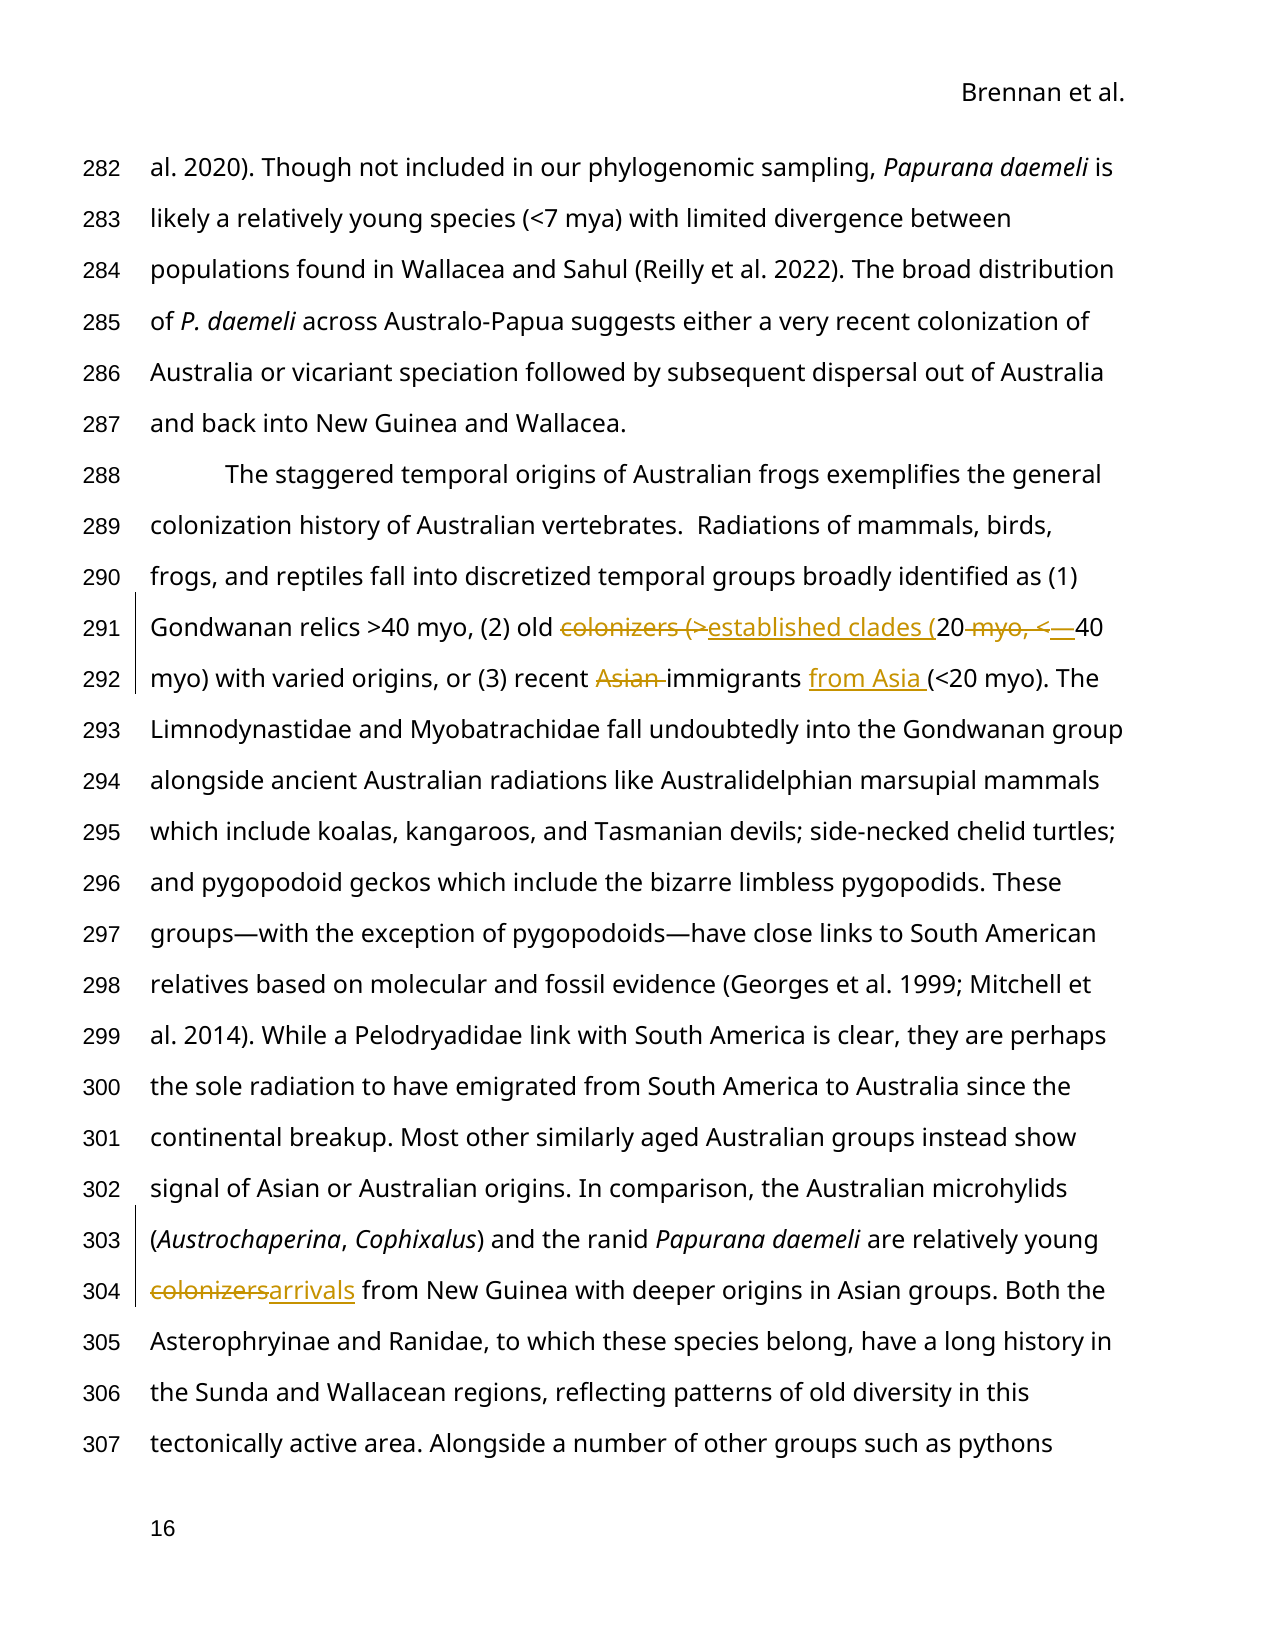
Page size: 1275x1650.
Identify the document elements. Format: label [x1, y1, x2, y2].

text [150, 150, 1125, 439]
text [150, 456, 1125, 1460]
